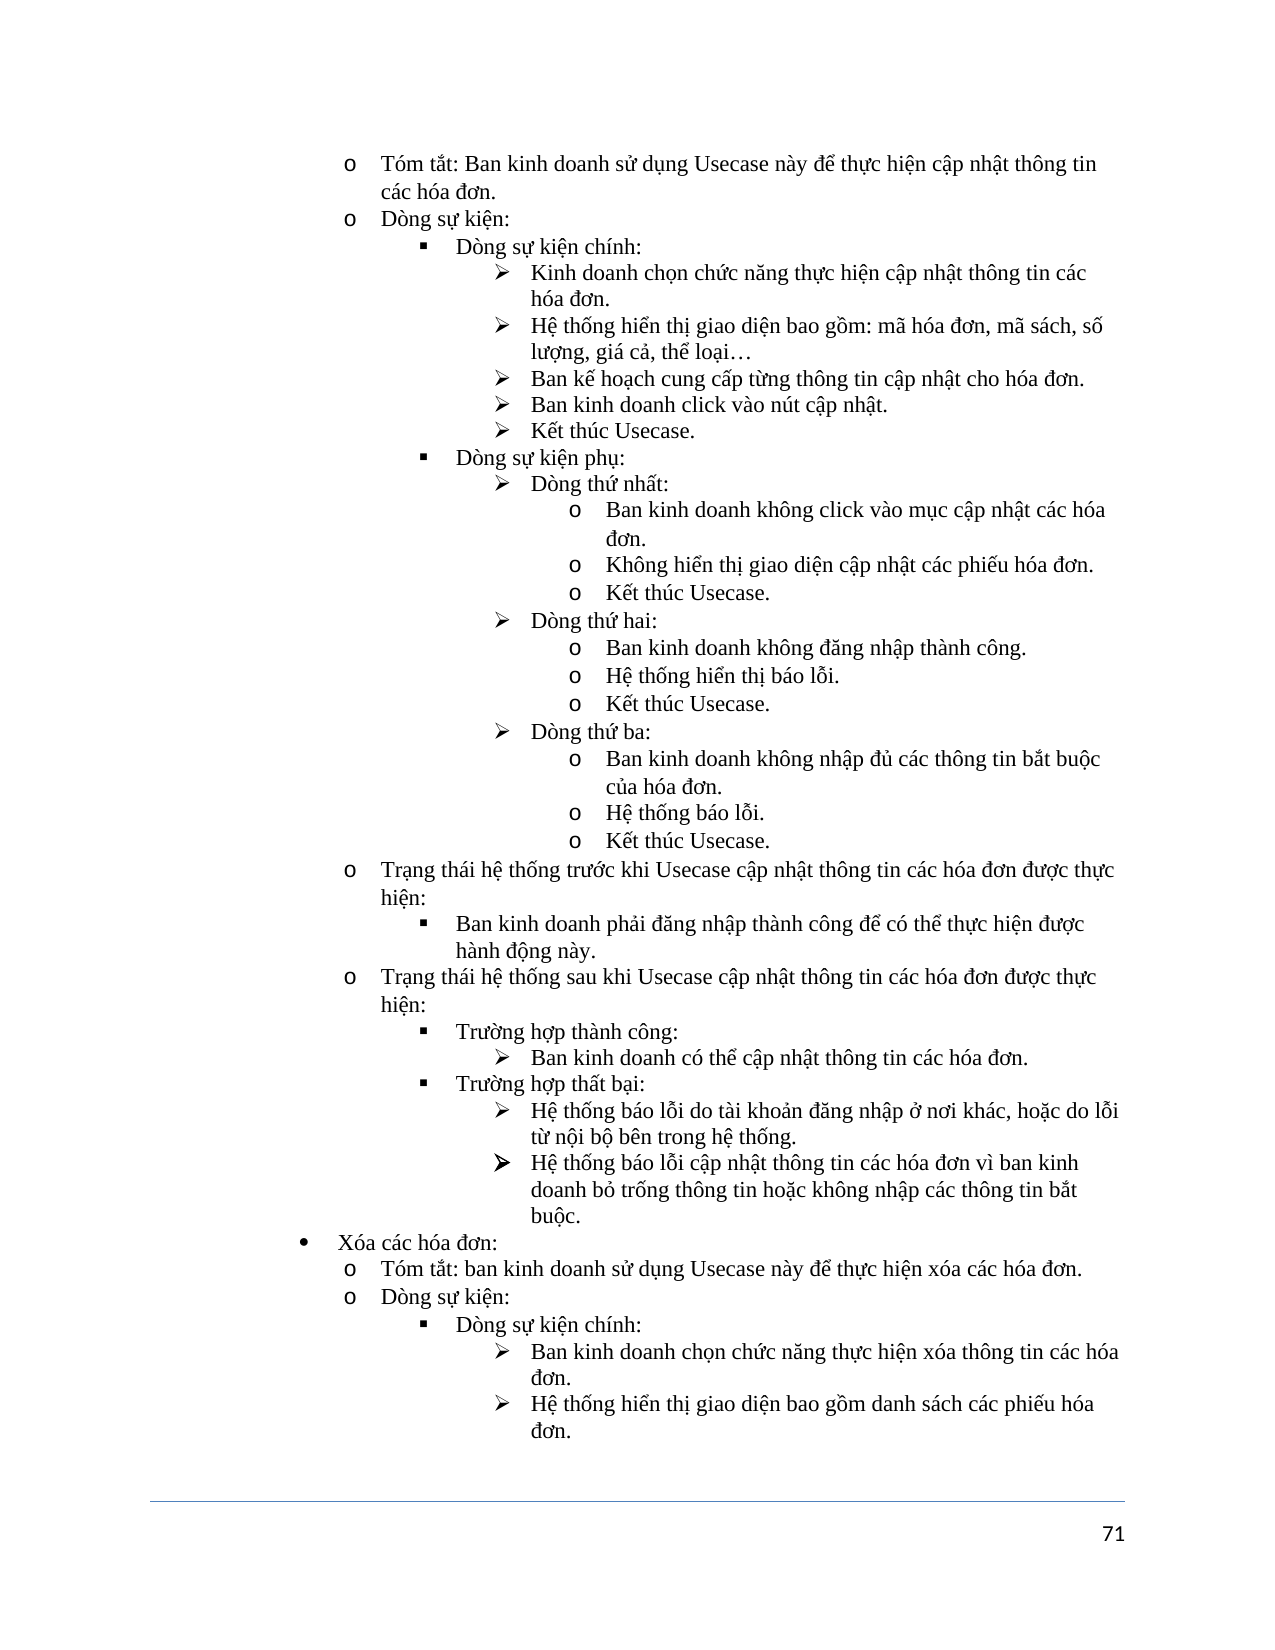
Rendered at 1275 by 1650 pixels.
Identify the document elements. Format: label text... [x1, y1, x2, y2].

list Hệ thống hiển thị giao diện bao gồm danh sách các phiếu hóa đơn. [493, 1390, 1125, 1443]
list Dòng thứ hai: [493, 607, 1125, 634]
list Tóm tắt: ban kinh doanh sử dụng Usecase này để thực hiện xóa các hóa đơn. [343, 1255, 1125, 1283]
list Kết thúc Usecase. [568, 828, 1125, 856]
list Dòng sự kiện phụ: [418, 444, 1125, 470]
list Kết thúc Usecase. [568, 579, 1125, 607]
list Không hiển thị giao diện cập nhật các phiếu hóa đơn. [568, 551, 1125, 579]
list Trường hợp thành công: [418, 1018, 1125, 1044]
list Ban kinh doanh không đăng nhập thành công. [568, 634, 1125, 662]
list Dòng sự kiện: [343, 204, 1125, 233]
list Kết thúc Usecase. [493, 417, 1125, 444]
list Ban kinh doanh có thể cập nhật thông tin các hóa đơn. [493, 1044, 1125, 1070]
list Dòng sự kiện: [343, 1283, 1125, 1311]
list Hệ thống hiển thị báo lỗi. [568, 662, 1125, 690]
list Xóa các hóa đơn: [300, 1228, 1125, 1255]
list Dòng thứ ba: [493, 718, 1125, 745]
list Trạng thái hệ thống sau khi Usecase cập nhật thông tin các hóa đơn được thực hiện: [343, 963, 1125, 1018]
list Trạng thái hệ thống trước khi Usecase cập nhật thông tin các hóa đơn được thực hiện: [343, 856, 1125, 910]
list Ban kế hoạch cung cấp từng thông tin cập nhật cho hóa đơn. [493, 364, 1125, 391]
list Hệ thống báo lỗi cập nhật thông tin các hóa đơn vì ban kinh doanh bỏ trống thông tin hoặc không nhập các thông tin bắt buộc. [493, 1149, 1125, 1228]
list Dòng sự kiện chính: [418, 1311, 1125, 1338]
list Trường hợp thất bại: [418, 1070, 1125, 1097]
list Tóm tắt: Ban kinh doanh sử dụng Usecase này để thực hiện cập nhật thông tin các hóa đơn. [343, 150, 1125, 204]
list Kết thúc Usecase. [568, 690, 1125, 718]
list Kinh doanh chọn chức năng thực hiện cập nhật thông tin các hóa đơn. [493, 259, 1125, 312]
list Ban kinh doanh không nhập đủ các thông tin bắt buộc của hóa đơn. [568, 745, 1125, 799]
list Ban kinh doanh không click vào mục cập nhật các hóa đơn. [568, 496, 1125, 551]
list Hệ thống hiển thị giao diện bao gồm: mã hóa đơn, mã sách, số lượng, giá cả, thể loại… [493, 312, 1125, 364]
list Hệ thống báo lỗi do tài khoản đăng nhập ở nơi khác, hoặc do lỗi từ nội bộ bên trong hệ thống. [493, 1097, 1125, 1149]
list Hệ thống báo lỗi. [568, 799, 1125, 828]
list Dòng thứ nhất: [493, 470, 1125, 496]
list Ban kinh doanh chọn chức năng thực hiện xóa thông tin các hóa đơn. [493, 1338, 1125, 1390]
list Dòng sự kiện chính: [418, 233, 1125, 259]
list Ban kinh doanh phải đăng nhập thành công để có thể thực hiện được hành động này. [418, 910, 1125, 963]
list Ban kinh doanh click vào nút cập nhật. [493, 391, 1125, 417]
